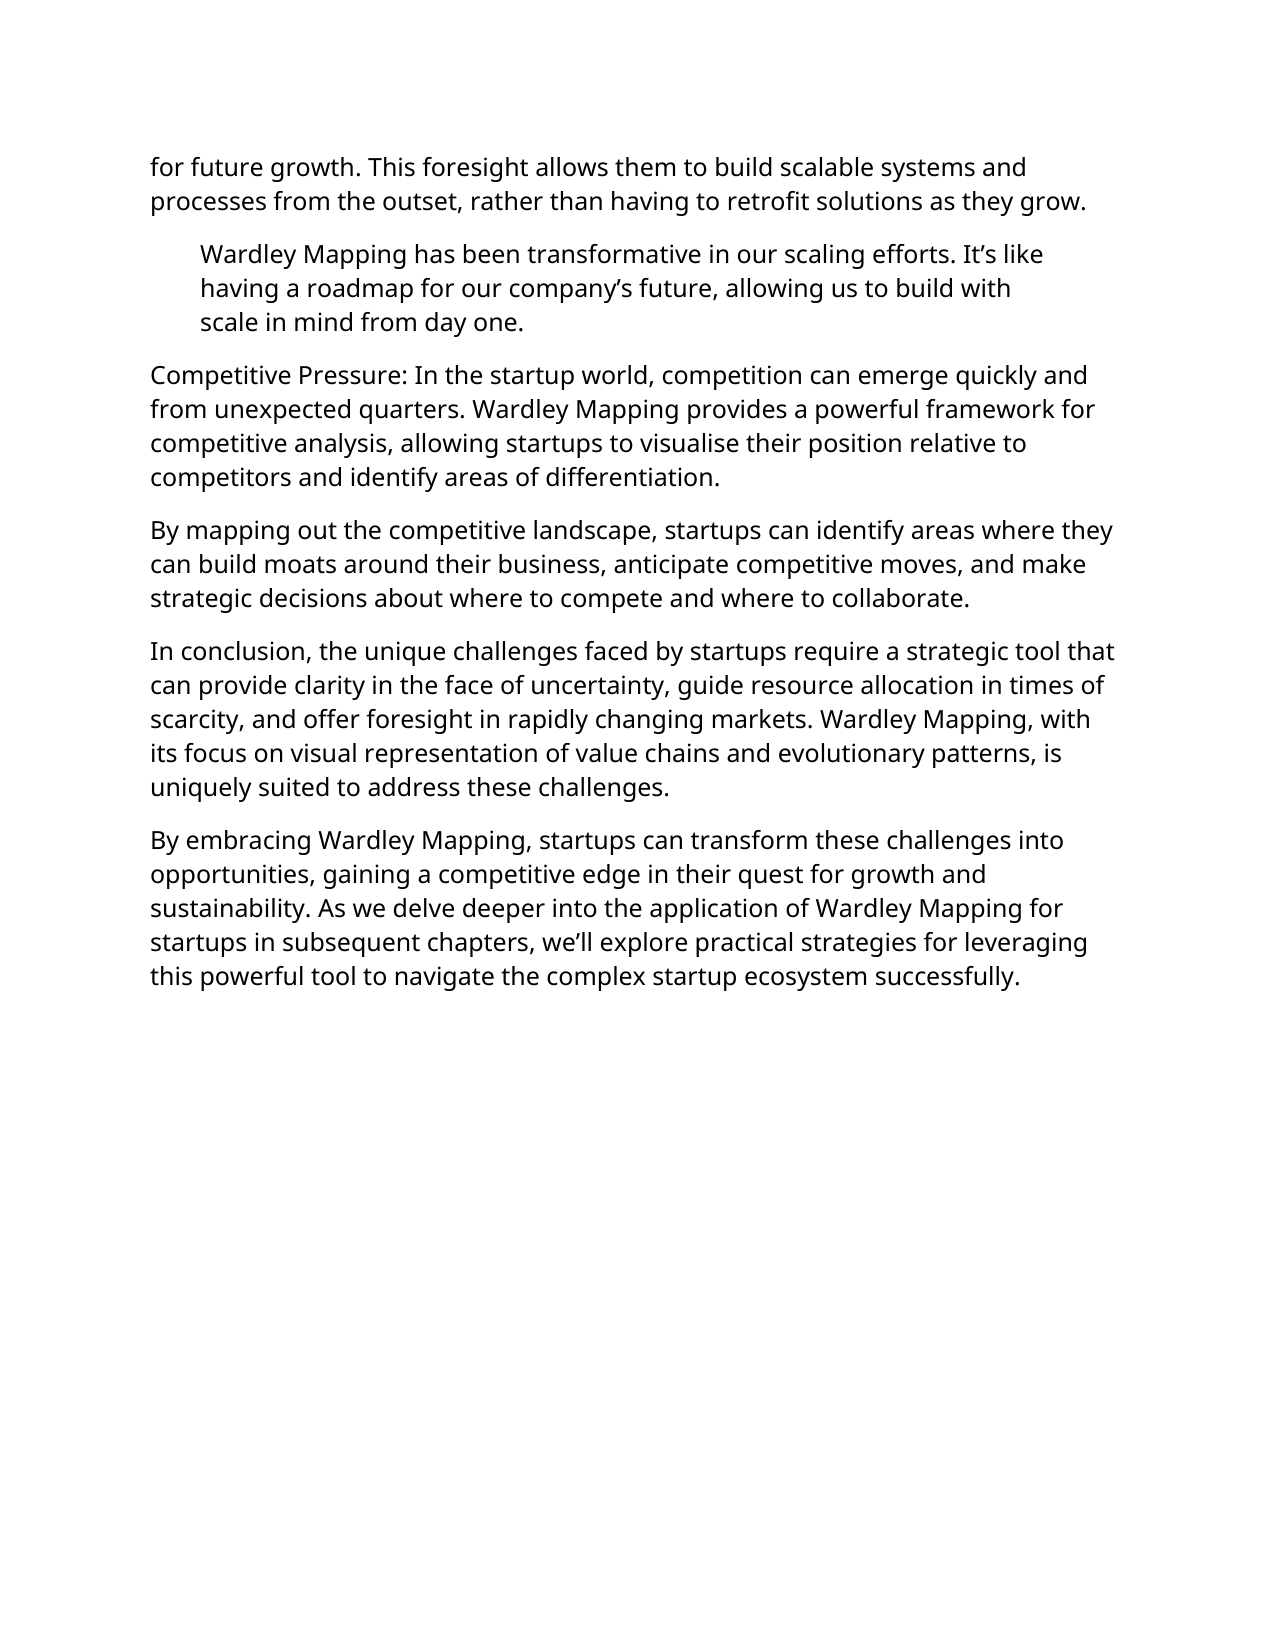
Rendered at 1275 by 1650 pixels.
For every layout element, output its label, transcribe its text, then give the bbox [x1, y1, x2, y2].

text In conclusion, the unique challenges faced by startups require a strategic tool that can provide clarity in the face of uncertainty, guide resource allocation in times of scarcity, and offer foresight in rapidly changing markets. Wardley Mapping, with its focus on visual representation of value chains and evolutionary patterns, is uniquely suited to address these challenges. [150, 634, 1125, 804]
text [150, 150, 1125, 218]
text By embracing Wardley Mapping, startups can transform these challenges into opportunities, gaining a competitive edge in their quest for growth and sustainability. As we delve deeper into the application of Wardley Mapping for startups in subsequent chapters, we’ll explore practical strategies for leveraging this powerful tool to navigate the complex startup ecosystem successfully. [150, 823, 1125, 993]
text Wardley Mapping has been transformative in our scaling efforts. It’s like having a roadmap for our company’s future, allowing us to build with scale in mind from day one. [200, 237, 1075, 339]
text By mapping out the competitive landscape, startups can identify areas where they can build moats around their business, anticipate competitive moves, and make strategic decisions about where to compete and where to collaborate. [150, 513, 1125, 615]
text Competitive Pressure: In the startup world, competition can emerge quickly and from unexpected quarters. Wardley Mapping provides a powerful framework for competitive analysis, allowing startups to visualise their position relative to competitors and identify areas of differentiation. [150, 358, 1125, 494]
